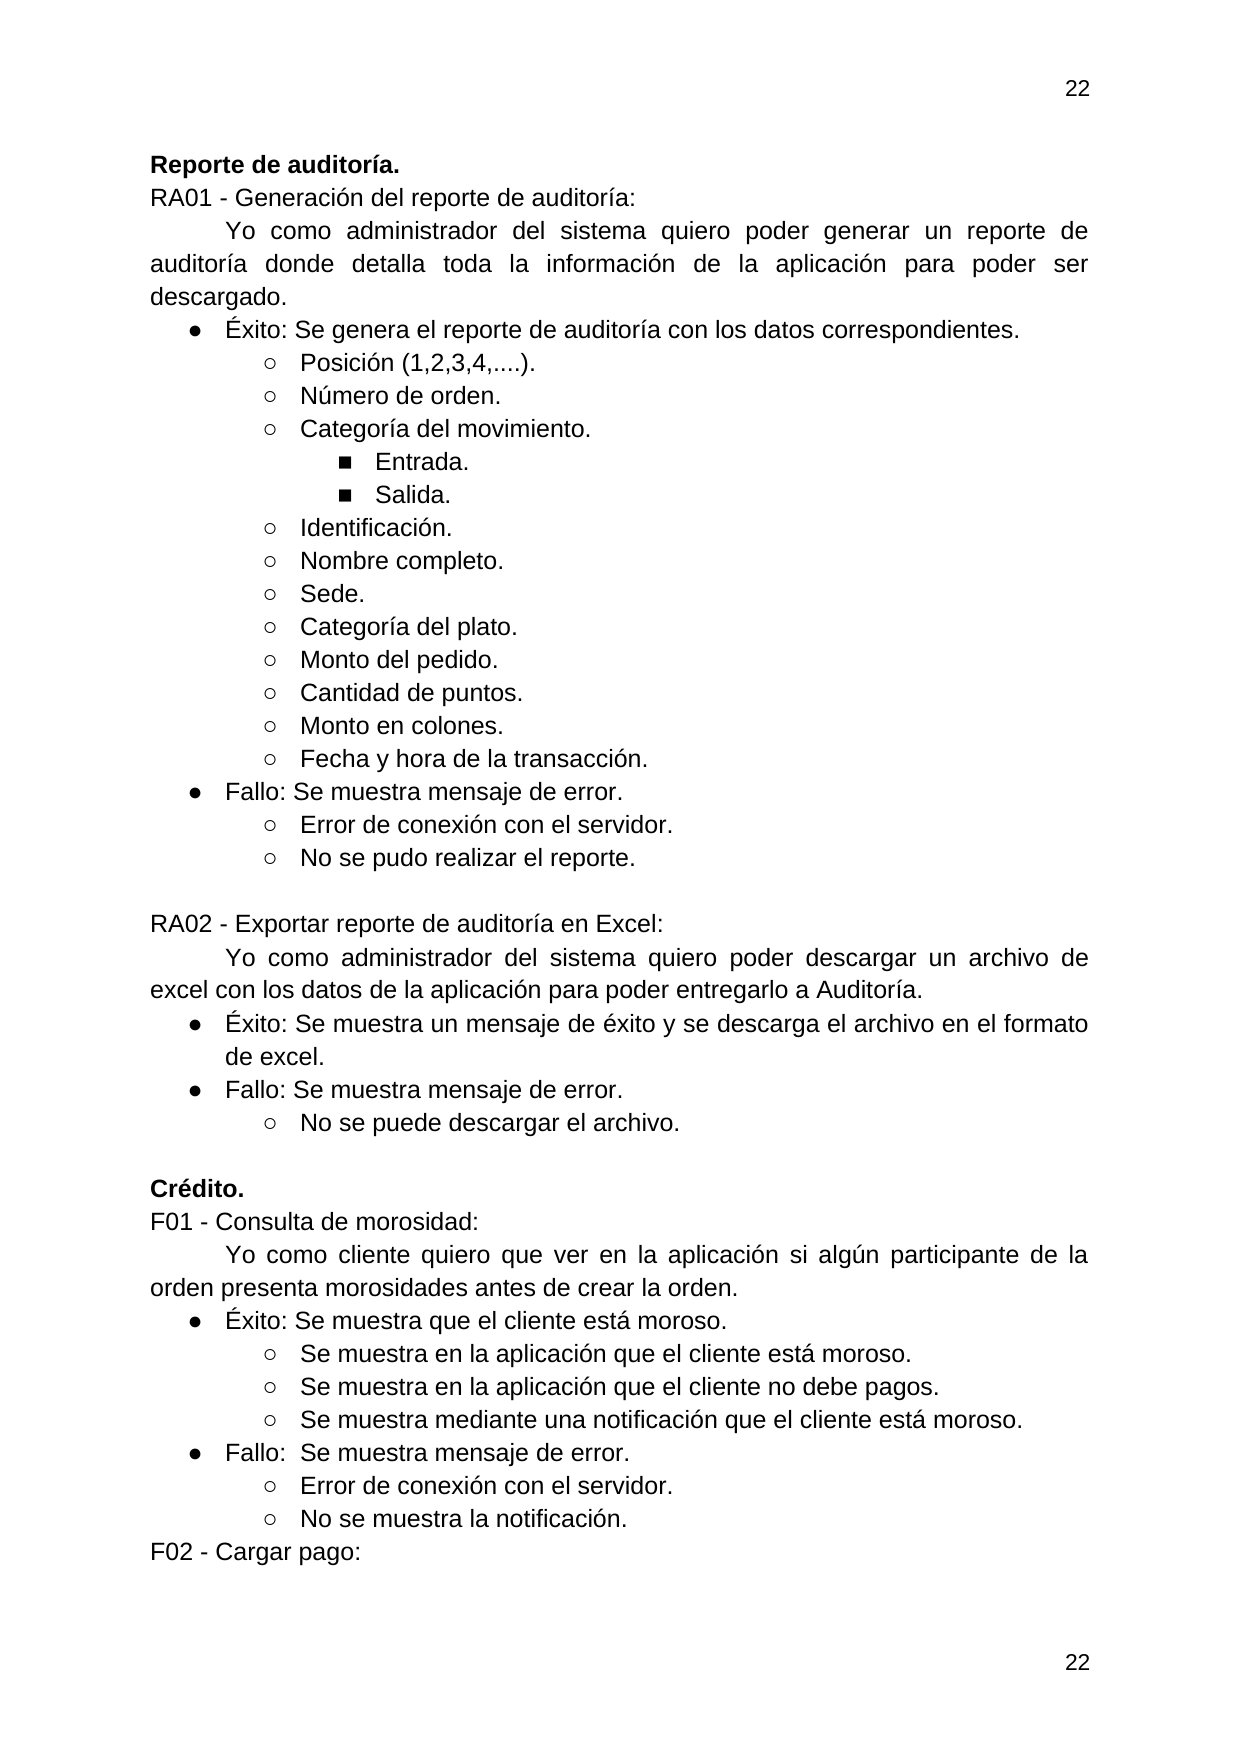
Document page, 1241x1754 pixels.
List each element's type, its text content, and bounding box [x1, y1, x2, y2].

text Crédito. [150, 1174, 1090, 1202]
text RA02 - Exportar reporte de auditoría en Excel: [150, 909, 1090, 938]
list Fallo: Se muestra mensaje de error. [187, 1438, 1090, 1467]
list Monto del pedido. [262, 645, 1090, 674]
text F01 - Consulta de morosidad: [150, 1207, 1090, 1235]
list Posición (1,2,3,4,....). [262, 348, 1090, 377]
list Éxito: Se genera el reporte de auditoría con los datos correspondientes. [187, 315, 1090, 344]
text Yo como administrador del sistema quiero poder generar un reporte de auditoría donde detalla toda la información de la aplicación para poder ser descargado. [150, 216, 1090, 311]
list Categoría del movimiento. [262, 414, 1090, 443]
list Se muestra en la aplicación que el cliente está moroso. [262, 1339, 1090, 1367]
list Salida. [337, 480, 1090, 509]
list Se muestra en la aplicación que el cliente no debe pagos. [262, 1372, 1090, 1401]
list Fallo: Se muestra mensaje de error. [187, 1074, 1090, 1103]
text Yo como administrador del sistema quiero poder descargar un archivo de excel con los datos de la aplicación para poder entregarlo a Auditoría. [150, 942, 1090, 1004]
list Número de orden. [262, 381, 1090, 410]
list Error de conexión con el servidor. [262, 1471, 1090, 1499]
text Reporte de auditoría. [150, 150, 1090, 179]
list Nombre completo. [262, 546, 1090, 575]
text Yo como cliente quiero que ver en la aplicación si algún participante de la orden presenta morosidades antes de crear la orden. [150, 1240, 1090, 1301]
list Error de conexión con el servidor. [262, 810, 1090, 839]
list Categoría del plato. [262, 612, 1090, 641]
list Cantidad de puntos. [262, 678, 1090, 707]
list No se pudo realizar el reporte. [262, 843, 1090, 872]
text RA01 - Generación del reporte de auditoría: [150, 183, 1090, 212]
list Monto en colones. [262, 711, 1090, 740]
list Fallo: Se muestra mensaje de error. [187, 777, 1090, 806]
list Éxito: Se muestra un mensaje de éxito y se descarga el archivo en el formato de excel. [187, 1008, 1090, 1070]
text F02 - Cargar pago: [150, 1537, 1090, 1566]
list Entrada. [337, 447, 1090, 476]
list No se muestra la notificación. [262, 1504, 1090, 1533]
list Fecha y hora de la transacción. [262, 744, 1090, 773]
list Identificación. [262, 513, 1090, 542]
list Sede. [262, 579, 1090, 608]
list No se puede descargar el archivo. [262, 1108, 1090, 1136]
list Se muestra mediante una notificación que el cliente está moroso. [262, 1405, 1090, 1433]
list Éxito: Se muestra que el cliente está moroso. [187, 1306, 1090, 1334]
